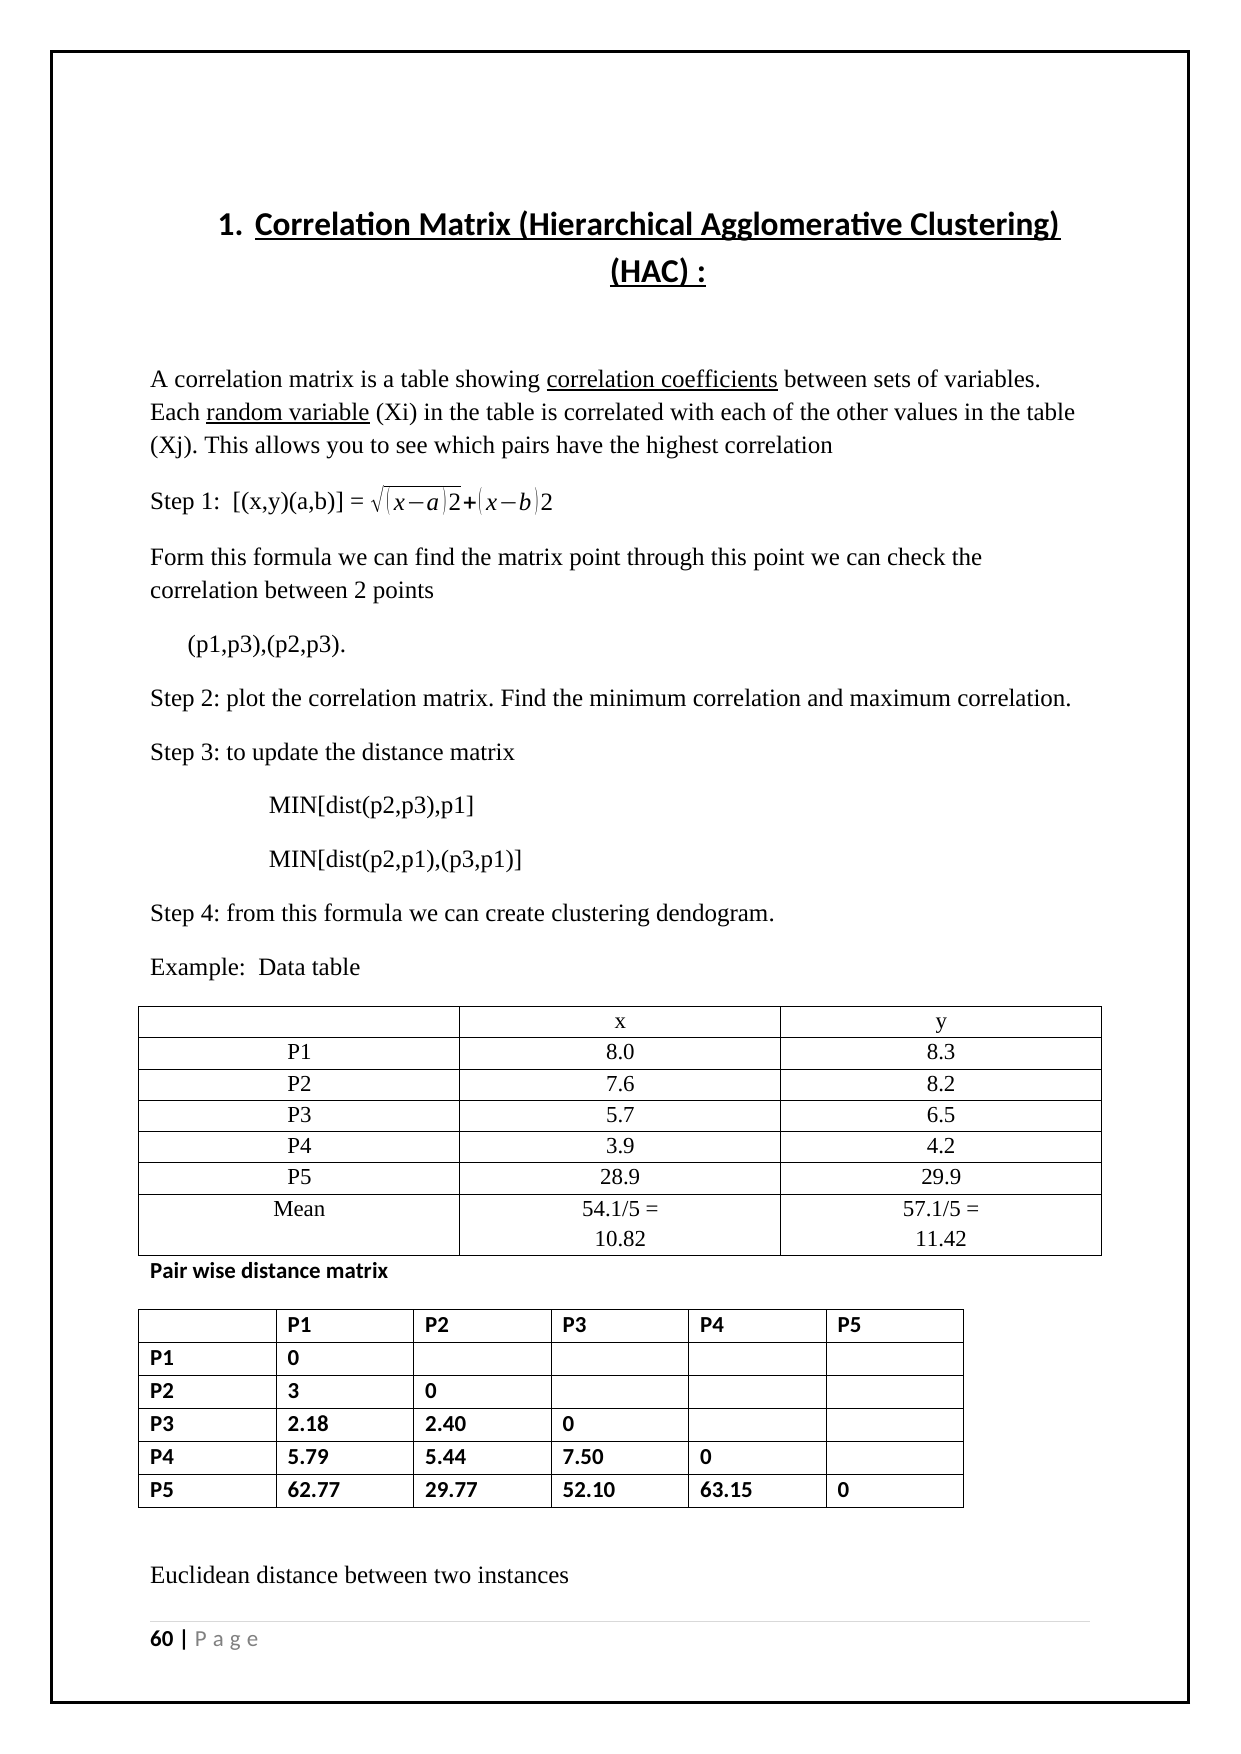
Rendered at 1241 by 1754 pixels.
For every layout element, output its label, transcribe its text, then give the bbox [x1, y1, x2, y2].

table_cell P4 [139, 1442, 276, 1474]
text Step 1: [(x,y)(a,b)] = [150, 484, 1090, 517]
list Correlation Matrix (Hierarchical Agglomerative Clustering)(HAC) : [187, 203, 1090, 291]
table_cell P2 [139, 1070, 459, 1100]
table_cell [552, 1343, 688, 1375]
text A correlation matrix is a table showing correlation coefficients between sets of variables. Each random variable (Xi) in the table is correlated with each of the other values in the table (Xj). This allows you to see which pairs have the highest correlation [150, 364, 1090, 459]
text Step 2: plot the correlation matrix. Find the minimum correlation and maximum correlation. [150, 683, 1090, 712]
text (p1,p3),(p2,p3). [150, 629, 1090, 658]
table_cell 7.6 [460, 1070, 780, 1100]
table_cell 5.7 [460, 1101, 780, 1131]
table_cell [827, 1343, 963, 1375]
text Step 3: to update the distance matrix [150, 737, 1090, 766]
table_cell P3 [139, 1409, 276, 1441]
table_cell 0 [277, 1343, 413, 1375]
table_header P5 [827, 1310, 963, 1342]
table_cell 29.9 [781, 1163, 1101, 1193]
table_cell 0 [689, 1442, 826, 1474]
table_cell P4 [139, 1132, 459, 1162]
table_cell [414, 1343, 551, 1375]
table_cell 6.5 [781, 1101, 1101, 1131]
table_header y [781, 1007, 1101, 1037]
text Step 4: from this formula we can create clustering dendogram. [150, 898, 1090, 927]
table_cell P3 [139, 1101, 459, 1131]
text Example: Data table [150, 952, 1090, 981]
table_cell [689, 1376, 826, 1408]
table_cell [827, 1409, 963, 1441]
table_cell [689, 1343, 826, 1375]
table_cell 3.9 [460, 1132, 780, 1162]
table_cell 57.1/5 = 11.42 [781, 1195, 1101, 1255]
table_header [139, 1310, 276, 1342]
table_header x [460, 1007, 780, 1037]
table_cell 5.44 [414, 1442, 551, 1474]
table_cell 52.10 [552, 1475, 688, 1507]
table_cell 63.15 [689, 1475, 826, 1507]
table_header P3 [552, 1310, 688, 1342]
table_header P1 [277, 1310, 413, 1342]
table_cell [552, 1376, 688, 1408]
table_cell 62.77 [277, 1475, 413, 1507]
text Euclidean distance between two instances [150, 1561, 1090, 1589]
table_cell P5 [139, 1163, 459, 1193]
table_cell [689, 1409, 826, 1441]
table_cell 3 [277, 1376, 413, 1408]
table_cell 8.0 [460, 1038, 780, 1068]
table_cell [827, 1376, 963, 1408]
table_cell P1 [139, 1038, 459, 1068]
table_cell P2 [139, 1376, 276, 1408]
table_cell 29.77 [414, 1475, 551, 1507]
table_cell 5.79 [277, 1442, 413, 1474]
table_cell 4.2 [781, 1132, 1101, 1162]
text Pair wise distance matrix [150, 1256, 1090, 1284]
table_cell 28.9 [460, 1163, 780, 1193]
table_cell 2.18 [277, 1409, 413, 1441]
table_cell 0 [827, 1475, 963, 1507]
table_cell Mean [139, 1195, 459, 1255]
table_cell P5 [139, 1475, 276, 1507]
table_cell 8.2 [781, 1070, 1101, 1100]
table_cell [827, 1442, 963, 1474]
text MIN[dist(p2,p3),p1] [150, 791, 1090, 819]
table_header P4 [689, 1310, 826, 1342]
table_header P2 [414, 1310, 551, 1342]
table_header [139, 1007, 459, 1037]
text MIN[dist(p2,p1),(p3,p1)] [150, 844, 1090, 873]
table_cell P1 [139, 1343, 276, 1375]
table_cell 0 [414, 1376, 551, 1408]
table_cell 0 [552, 1409, 688, 1441]
table_cell 8.3 [781, 1038, 1101, 1068]
table_cell 54.1/5 = 10.82 [460, 1195, 780, 1255]
table_cell 7.50 [552, 1442, 688, 1474]
text Form this formula we can find the matrix point through this point we can check the correlation between 2 points [150, 542, 1090, 604]
table_cell 2.40 [414, 1409, 551, 1441]
